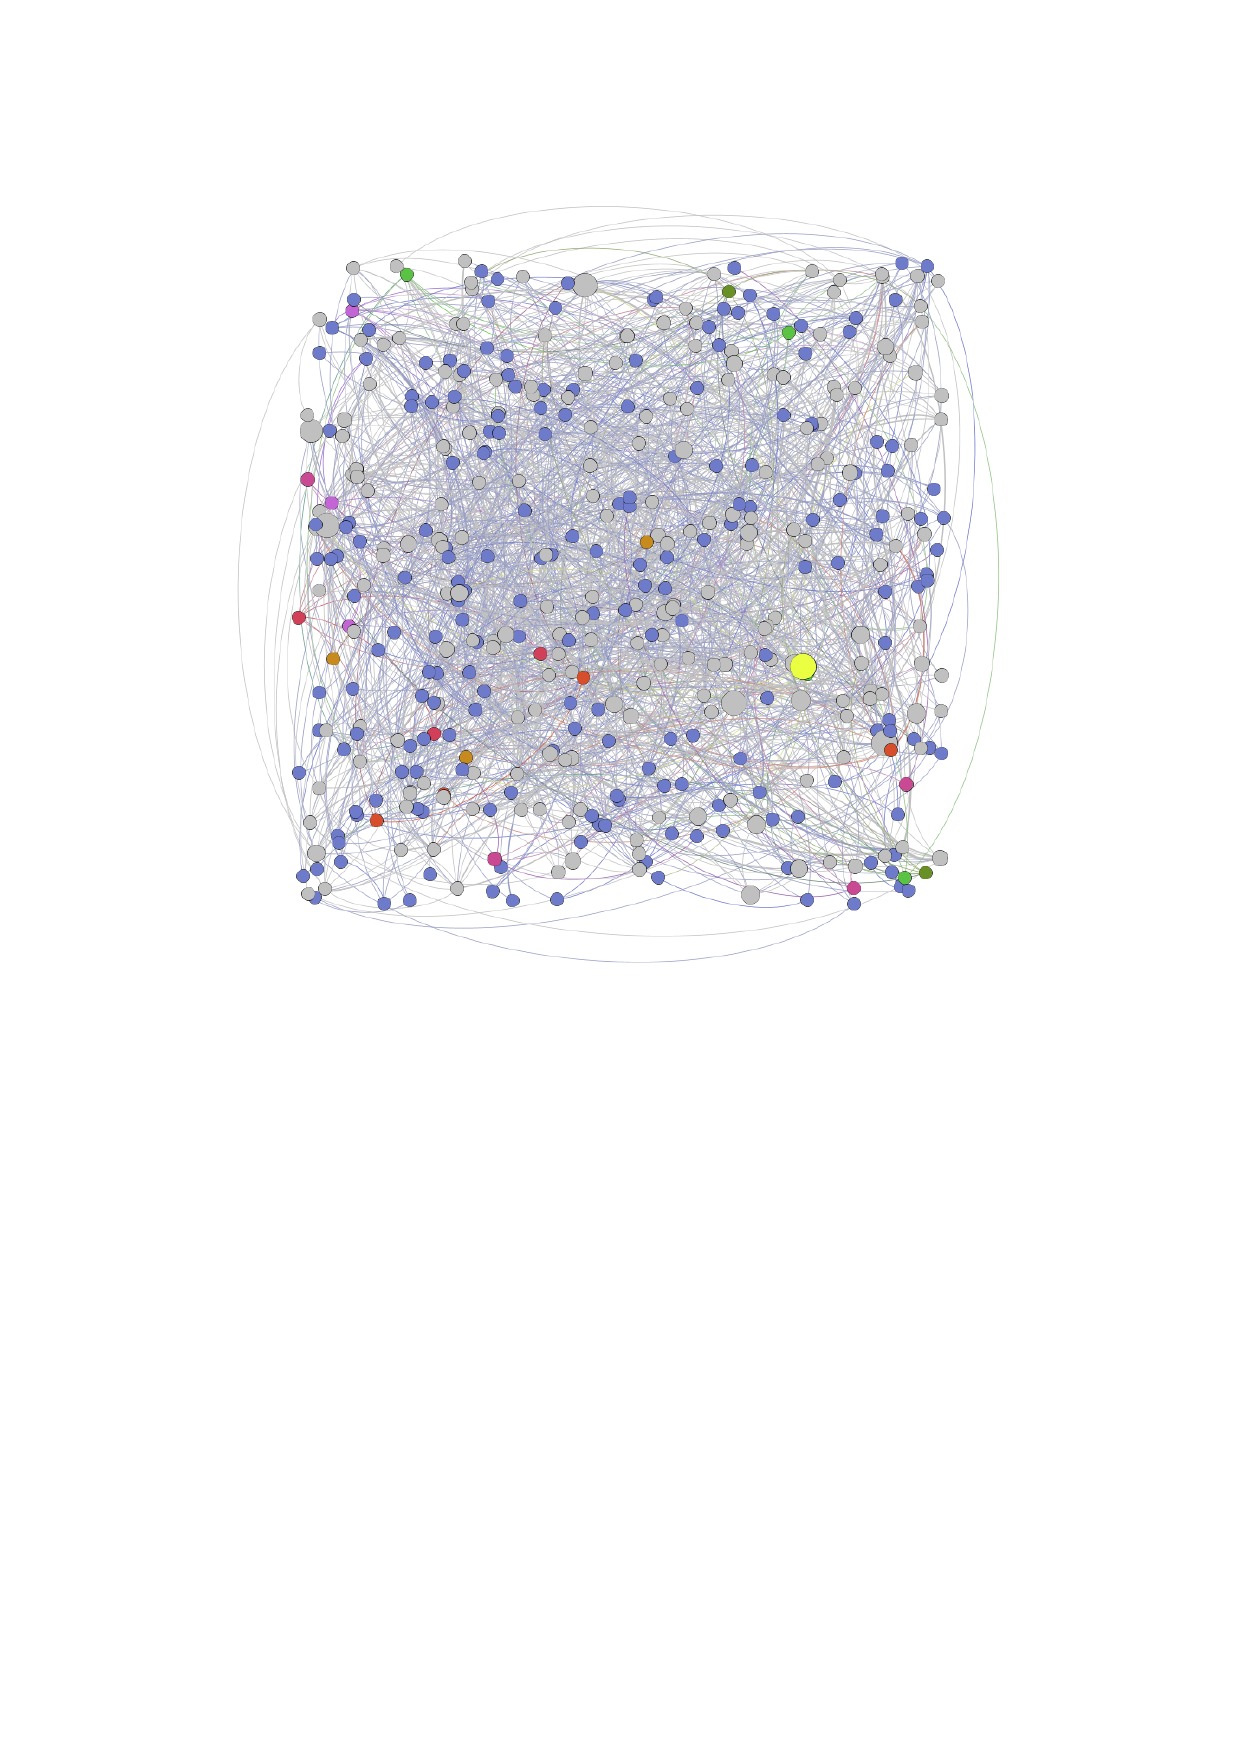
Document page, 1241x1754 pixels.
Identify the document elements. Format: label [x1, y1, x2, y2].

picture [177, 147, 1063, 1034]
